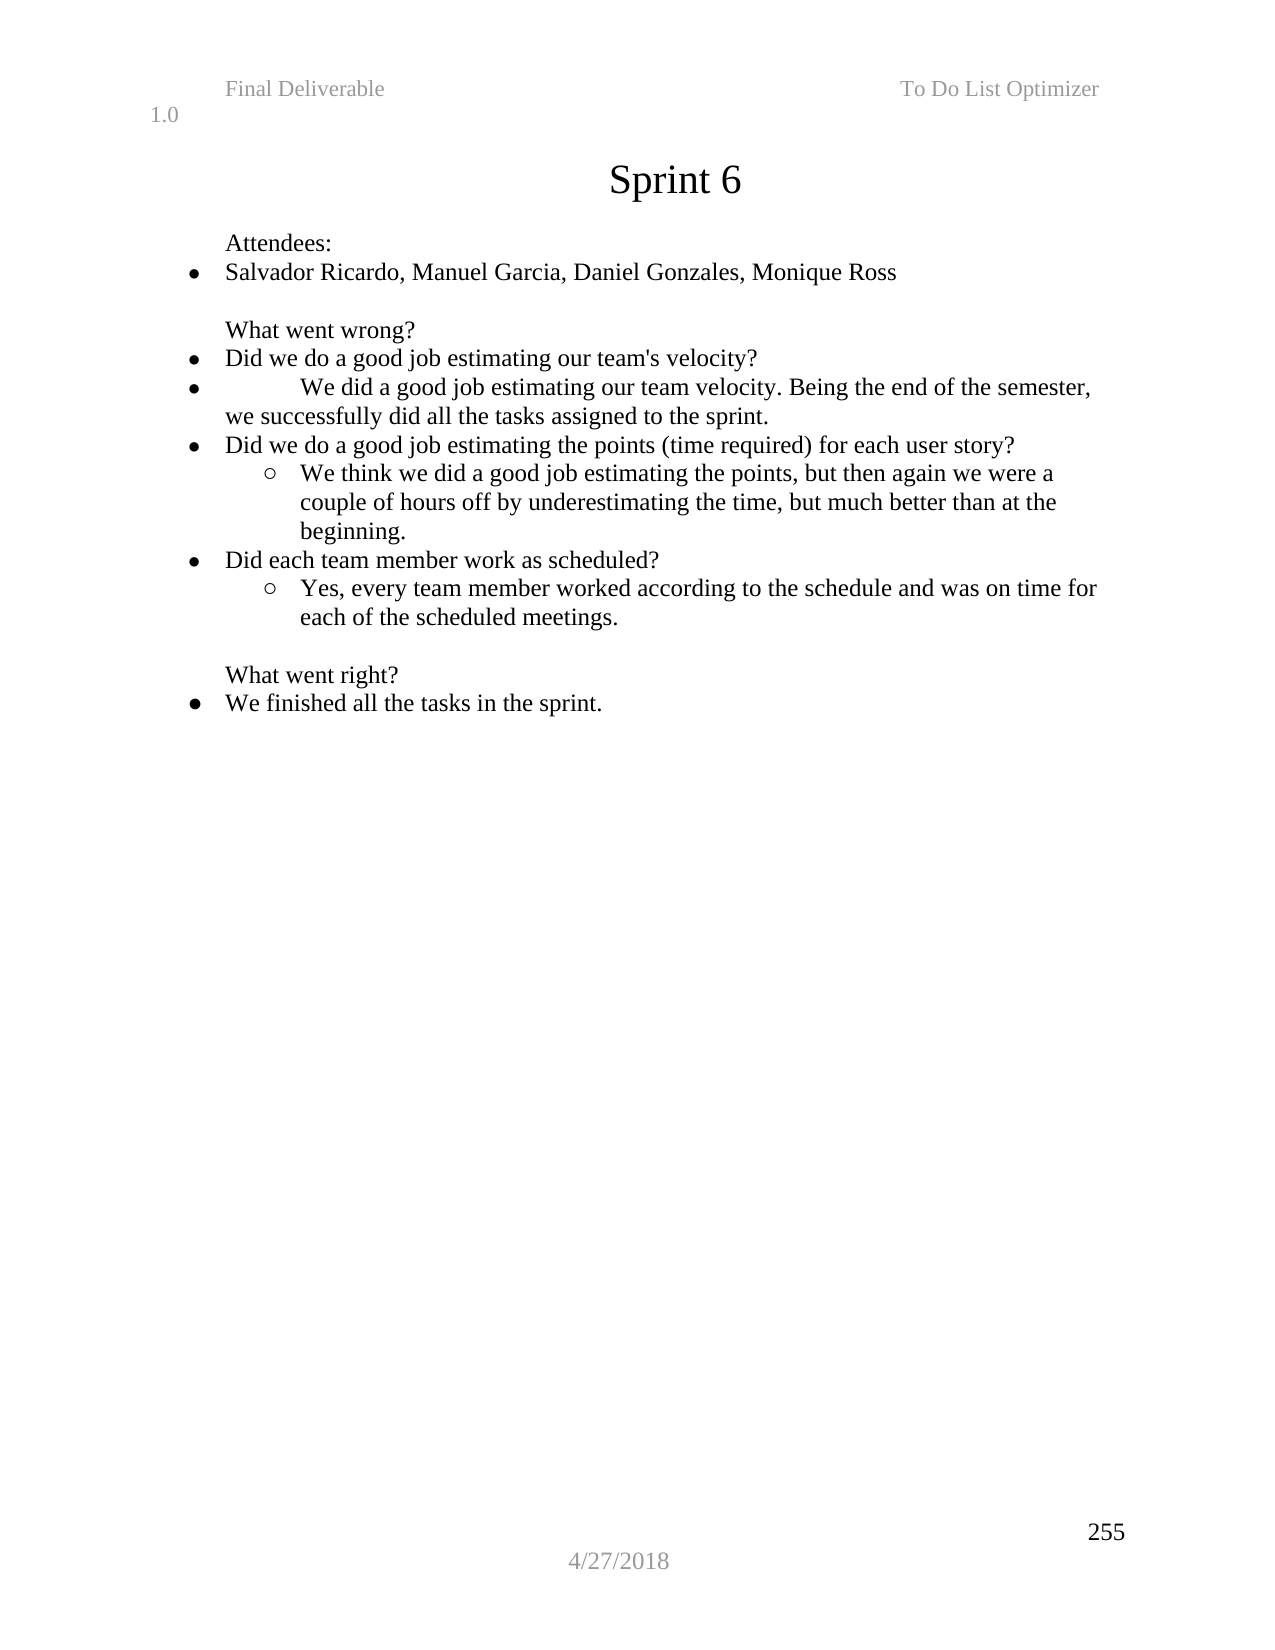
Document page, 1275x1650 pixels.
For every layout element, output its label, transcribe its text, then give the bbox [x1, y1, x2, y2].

list Did each team member work as scheduled? [187, 545, 1125, 573]
list We finished all the tasks in the sprint. [187, 688, 1125, 717]
list Did we do a good job estimating the points (time required) for each user story? [187, 430, 1125, 458]
subtitle Sprint 6 [150, 154, 1125, 202]
list Salvador Ricardo, Manuel Garcia, Daniel Gonzales, Monique Ross [187, 257, 1125, 286]
text What went wrong? [150, 315, 1125, 343]
list Did we do a good job estimating our team's velocity? [187, 343, 1125, 372]
text What went right? [150, 660, 1125, 688]
list Yes, every team member worked according to the schedule and was on time for each of the scheduled meetings. [262, 573, 1125, 631]
text Attendees: [150, 228, 1125, 257]
list We think we did a good job estimating the points, but then again we were a couple of hours off by underestimating the time, but much better than at the beginning. [262, 458, 1125, 545]
list We did a good job estimating our team velocity. Being the end of the semester, we successfully did all the tasks assigned to the sprint. [187, 372, 1125, 430]
